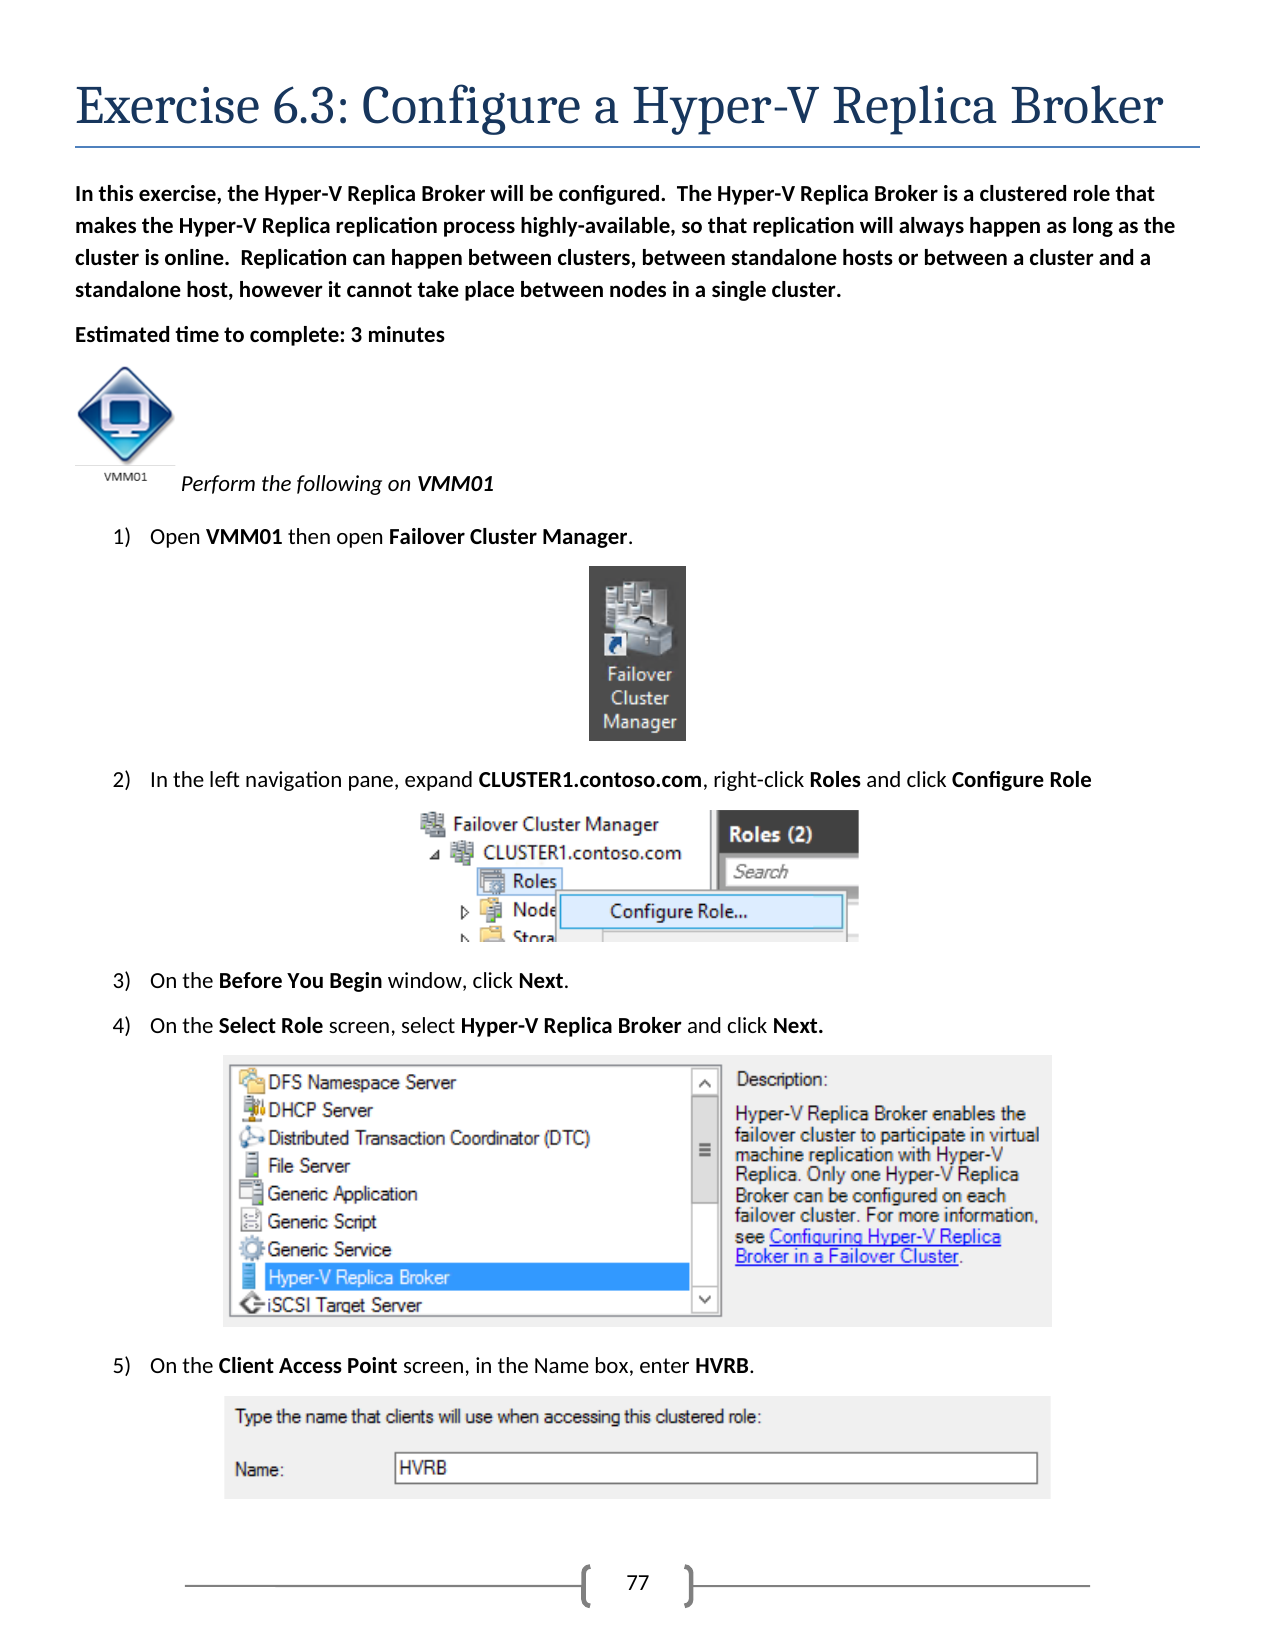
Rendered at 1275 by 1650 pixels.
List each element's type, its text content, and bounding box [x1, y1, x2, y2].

list On the Select Role screen, select Hyper-V Replica Broker and click Next. [112, 1011, 1200, 1039]
picture [224, 1396, 1051, 1499]
list Estimated time to complete: 3 minutes [75, 320, 1200, 348]
list On the Before You Begin window, click Next. [112, 966, 1200, 994]
picture [416, 810, 859, 942]
picture [223, 1055, 1052, 1327]
list Open VMM01 then open Failover Cluster Manager. [112, 522, 1200, 550]
text Perform the following on VMM01 [75, 365, 1200, 497]
picture [589, 566, 686, 741]
list In the left navigation pane, expand CLUSTER1.contoso.com, right-click Roles and click Configure Role [112, 765, 1200, 793]
list In this exercise, the Hyper-V Replica Broker will be configured. The Hyper-V Replica Broker is a clustered role that makes the Hyper-V Replica replication process highly-available, so that replication will always happen as long as the cluster is online. Replication can happen between clusters, between standalone hosts or between a cluster and a standalone host, however it cannot take place between nodes in a single cluster. [75, 179, 1200, 303]
picture [75, 365, 176, 492]
list On the Client Access Point screen, in the Name box, enter HVRB. [112, 1351, 1200, 1379]
